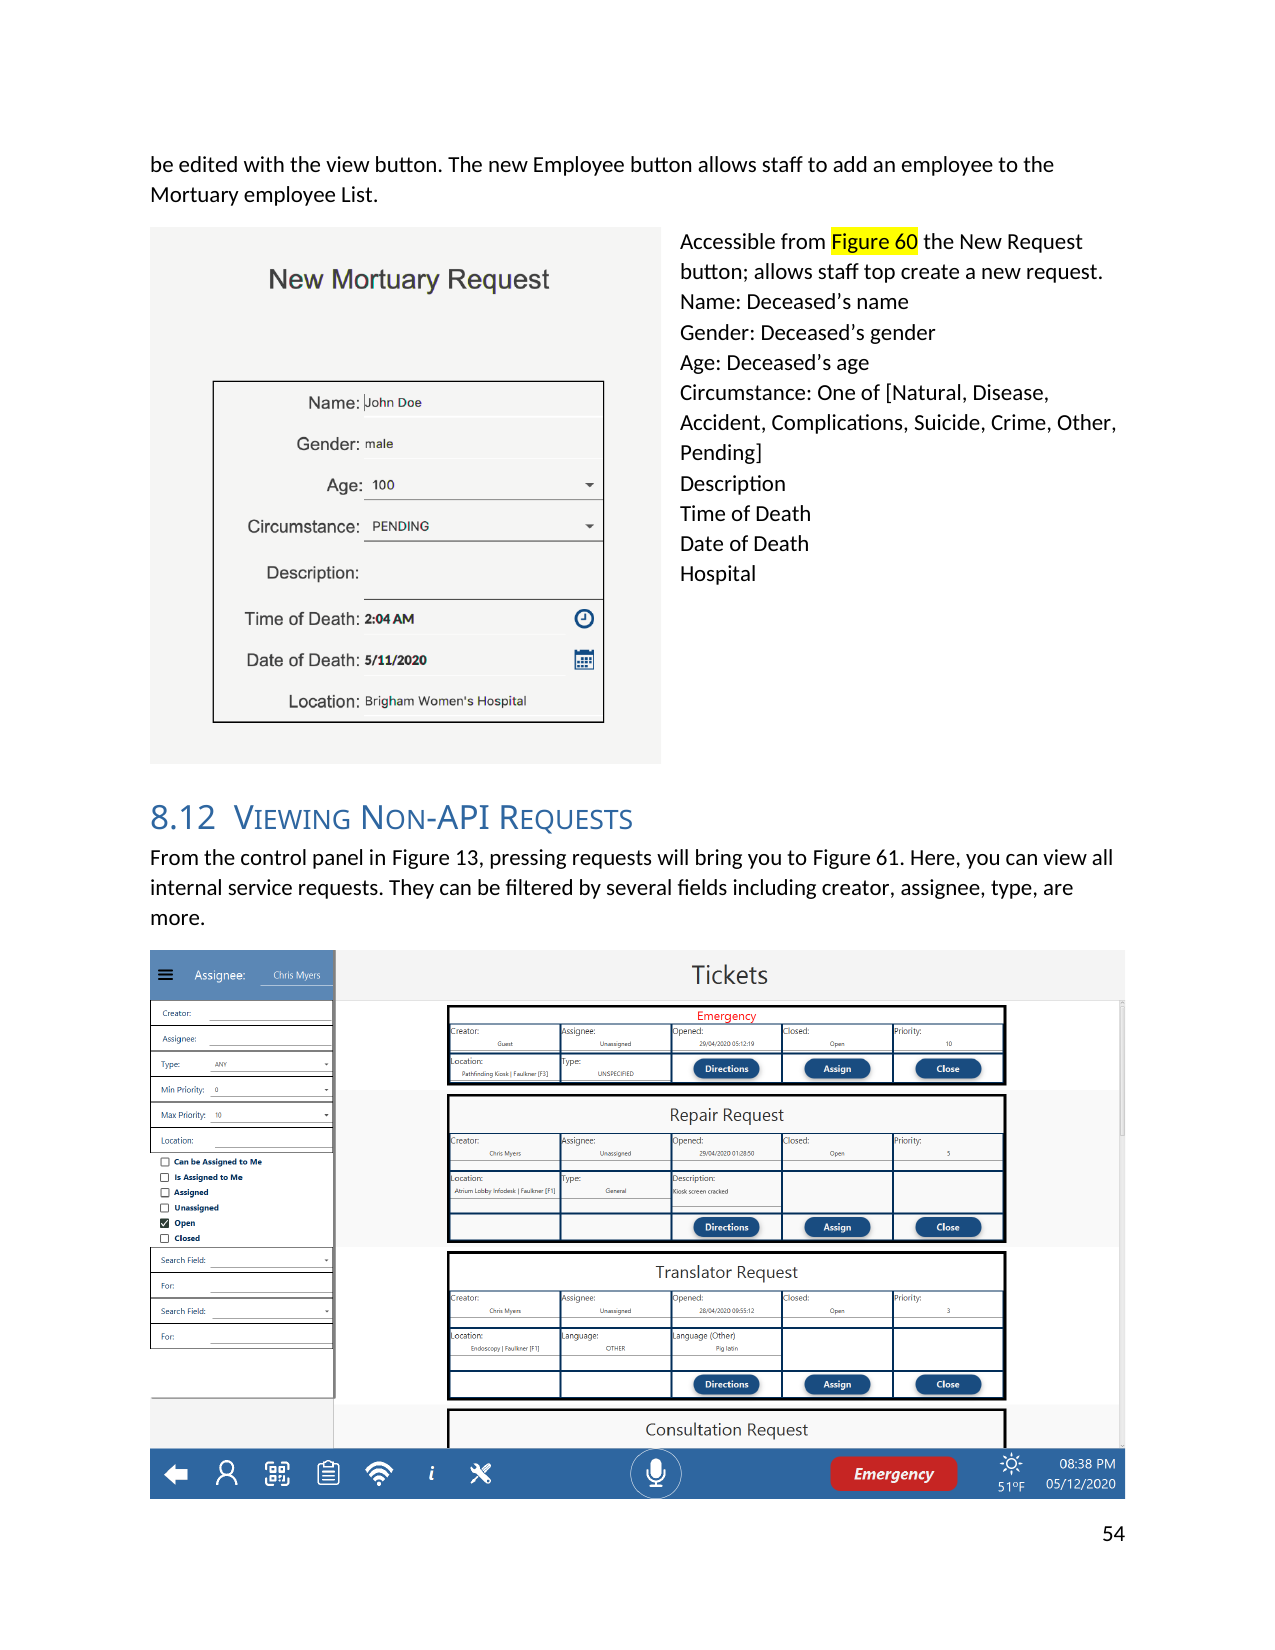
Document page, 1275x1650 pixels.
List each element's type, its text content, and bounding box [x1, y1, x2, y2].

picture [150, 227, 662, 764]
subtitle Viewing Non-API Requests [150, 794, 1125, 839]
text From the control panel in Figure 13, pressing requests will bring you to Figure 58. Here, you can view all internal service requests. They can be filtered by several fields including creator, assignee, type, are more. [150, 843, 1125, 931]
text Accessible from Figure 57 the New Request button; allows staff top create a new request. Name: Deceased’s name Gender: Deceased’s gender Age: Deceased’s age Circumstance: One of [Natural, Disease, Accident, Complications, Suicide, Crime, Other, Pending] Description Time of Death Date of Death Hospital [662, 227, 1125, 587]
picture [150, 950, 1125, 1499]
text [150, 150, 1125, 208]
